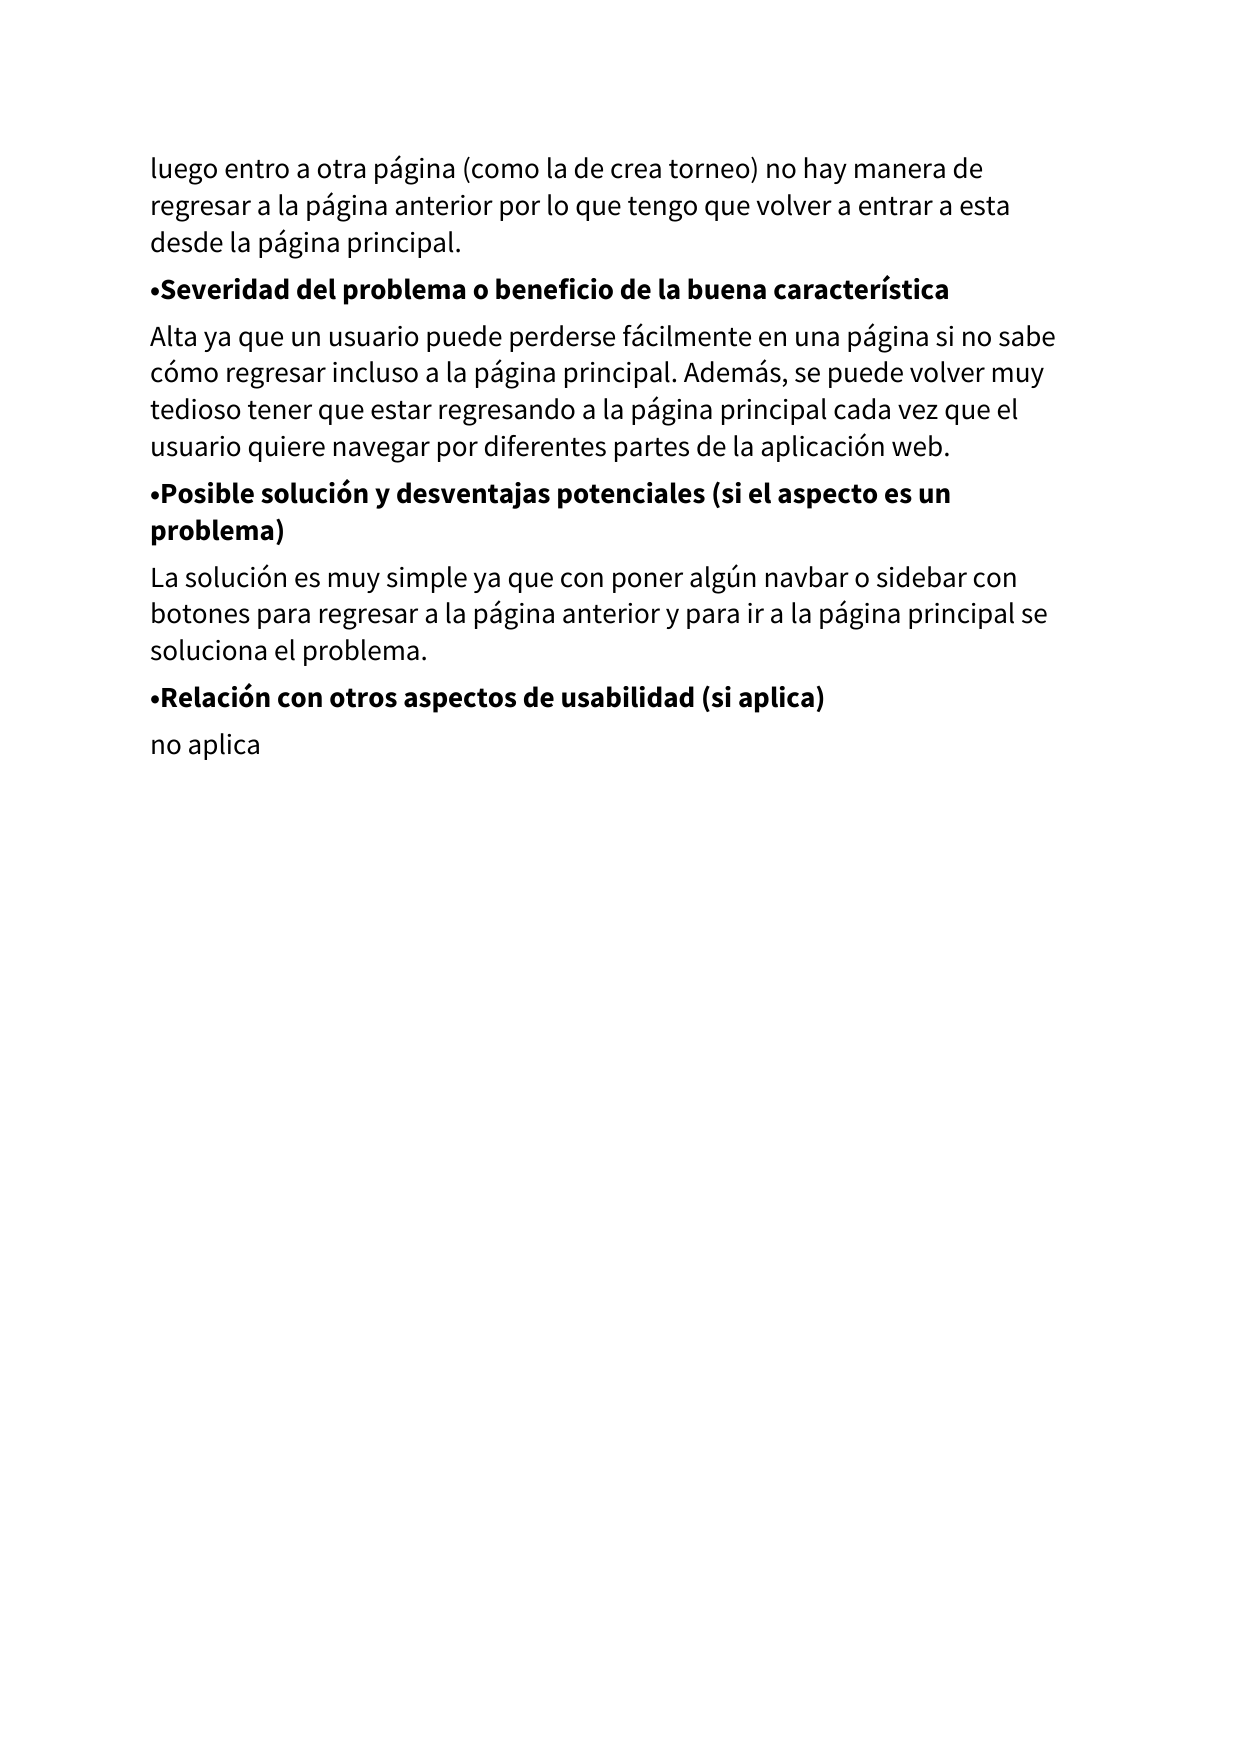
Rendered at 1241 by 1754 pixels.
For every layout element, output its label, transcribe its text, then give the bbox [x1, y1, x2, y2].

text •Posible solución y desventajas potenciales (si el aspecto es un problema) [150, 474, 1090, 548]
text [150, 150, 1090, 260]
text •Relación con otros aspectos de usabilidad (si aplica) [150, 679, 1090, 715]
text no aplica [150, 726, 1090, 762]
text La solución es muy simple ya que con poner algún navbar o sidebar con botones para regresar a la página anterior y para ir a la página principal se soluciona el problema. [150, 558, 1090, 668]
text Alta ya que un usuario puede perderse fácilmente en una página si no sabe cómo regresar incluso a la página principal. Además, se puede volver muy tedioso tener que estar regresando a la página principal cada vez que el usuario quiere navegar por diferentes partes de la aplicación web. [150, 317, 1090, 464]
text •Severidad del problema o beneficio de la buena característica [150, 270, 1090, 307]
